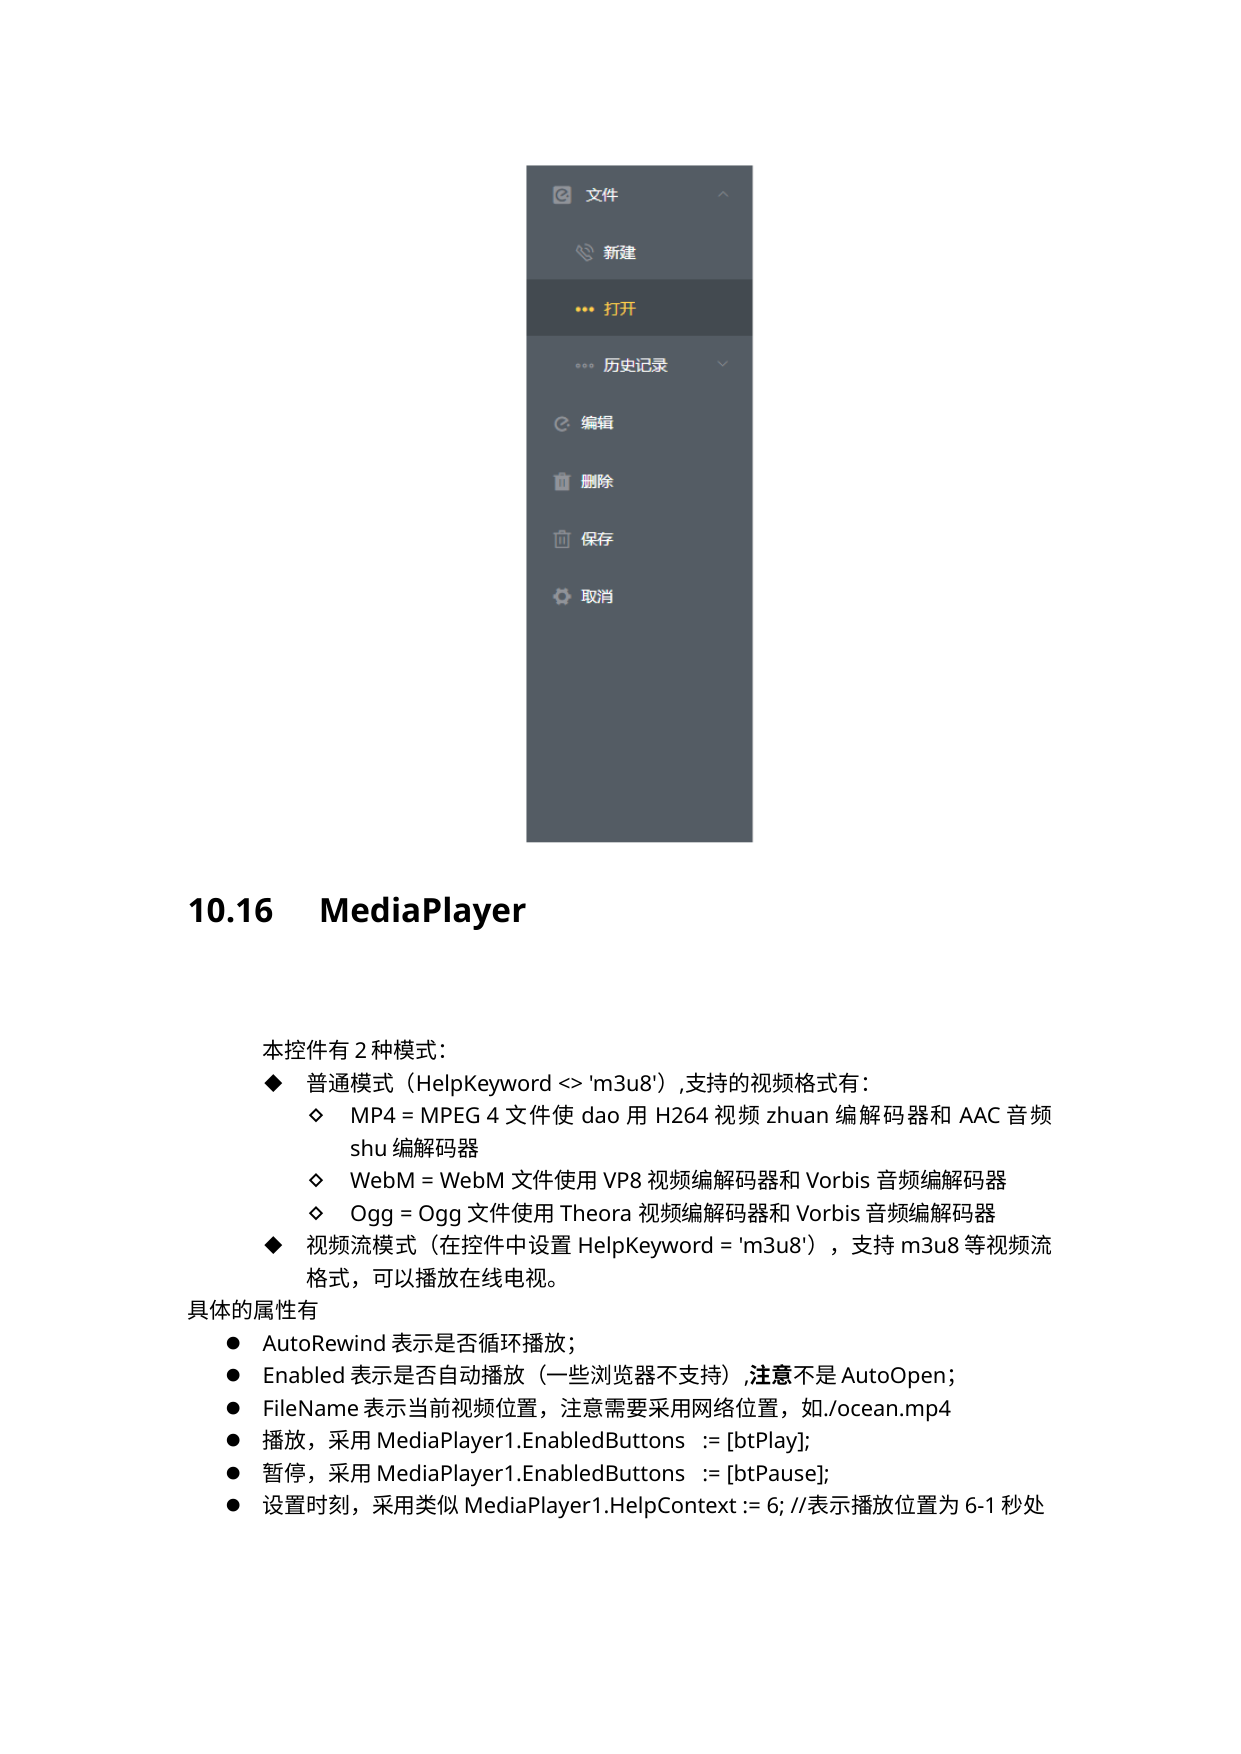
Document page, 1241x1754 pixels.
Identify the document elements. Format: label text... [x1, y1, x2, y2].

list Enabled表示是否自动播放（一些浏览器不支持）,注意不是AutoOpen； [225, 1358, 1053, 1390]
list 普通模式（HelpKeyword <> 'm3u8'）,支持的视频格式有： [262, 1065, 1053, 1098]
list 暂停，采用MediaPlayer1.EnabledButtons := [btPause]; [225, 1455, 1053, 1488]
list 设置时刻，采用类似MediaPlayer1.HelpContext := 6; //表示播放位置为6-1秒处 [225, 1488, 1053, 1520]
subtitle MediaPlayer [187, 877, 1053, 942]
list 播放，采用MediaPlayer1.EnabledButtons := [btPlay]; [225, 1423, 1053, 1455]
text 具体的属性有 [187, 1293, 1053, 1325]
list 视频流模式（在控件中设置HelpKeyword = 'm3u8'），支持m3u8等视频流格式，可以播放在线电视。 [262, 1228, 1053, 1293]
picture [522, 162, 756, 848]
list MP4 = MPEG 4文件使dao用 H264 视频zhuan编解码器和AAC音频shu编解码器 [306, 1098, 1053, 1163]
list WebM = WebM 文件使用 VP8 视频编解码器和 Vorbis 音频编解码器 [306, 1163, 1053, 1195]
list Ogg = Ogg 文件使用 Theora 视频编解码器和 Vorbis音频编解码器 [306, 1195, 1053, 1228]
list FileName表示当前视频位置，注意需要采用网络位置，如./ocean.mp4 [225, 1390, 1053, 1423]
list AutoRewind表示是否循环播放； [225, 1325, 1053, 1358]
list 本控件有2种模式： [262, 1033, 1053, 1065]
